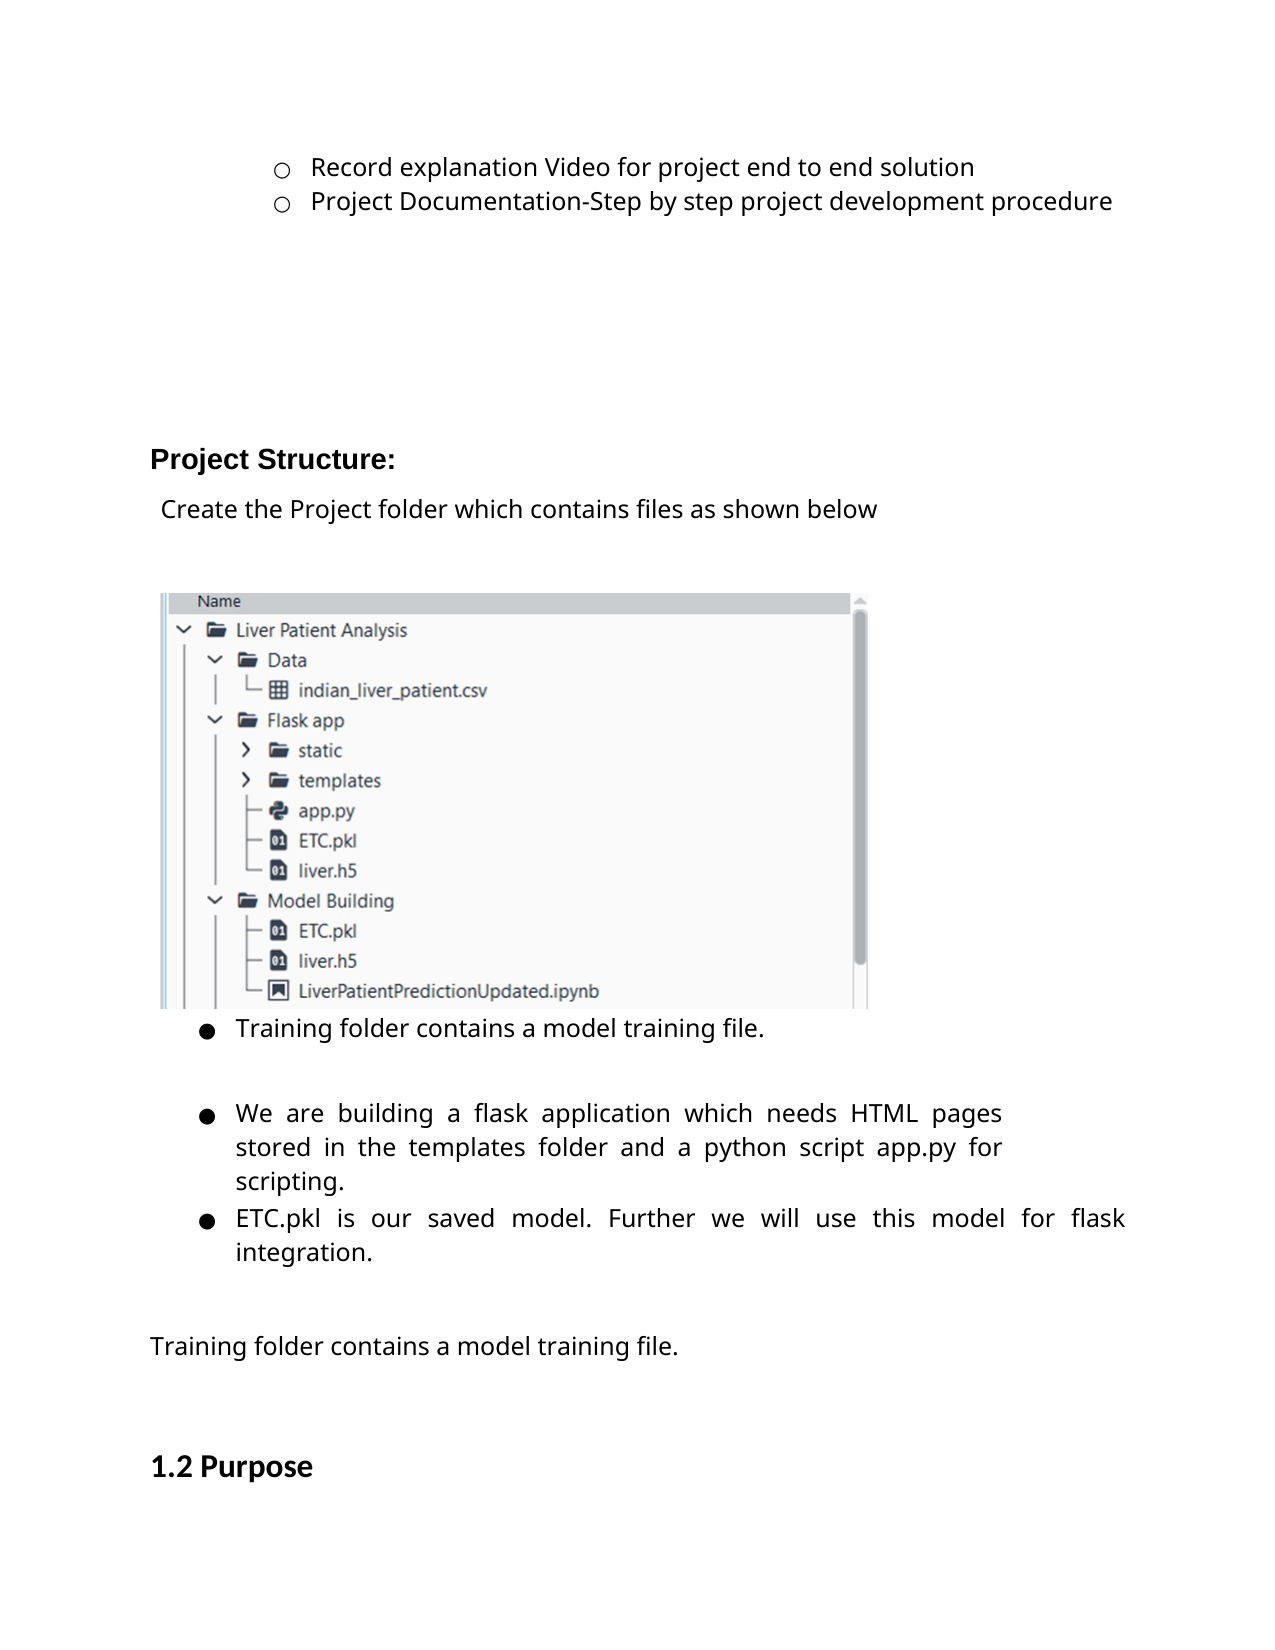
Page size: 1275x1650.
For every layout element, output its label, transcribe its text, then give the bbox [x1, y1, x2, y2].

list Record explanation Video for project end to end solution [273, 150, 1125, 184]
text Create the Project folder which contains files as shown below [160, 492, 1125, 526]
subtitle Project Structure: [150, 442, 1125, 475]
list Project Documentation-Step by step project development procedure [273, 184, 1125, 218]
text Training folder contains a model training file. [150, 1328, 1125, 1363]
picture [160, 593, 869, 1009]
text 1.2 Purpose [150, 1445, 1125, 1486]
list ETC.pkl is our saved model. Further we will use this model for flask integration. [198, 1200, 1125, 1268]
list We are building a flask application which needs HTML pages stored in the templates folder and a python script app.py for scripting. [198, 1096, 1002, 1198]
list Training folder contains a model training file. [198, 1011, 1125, 1045]
